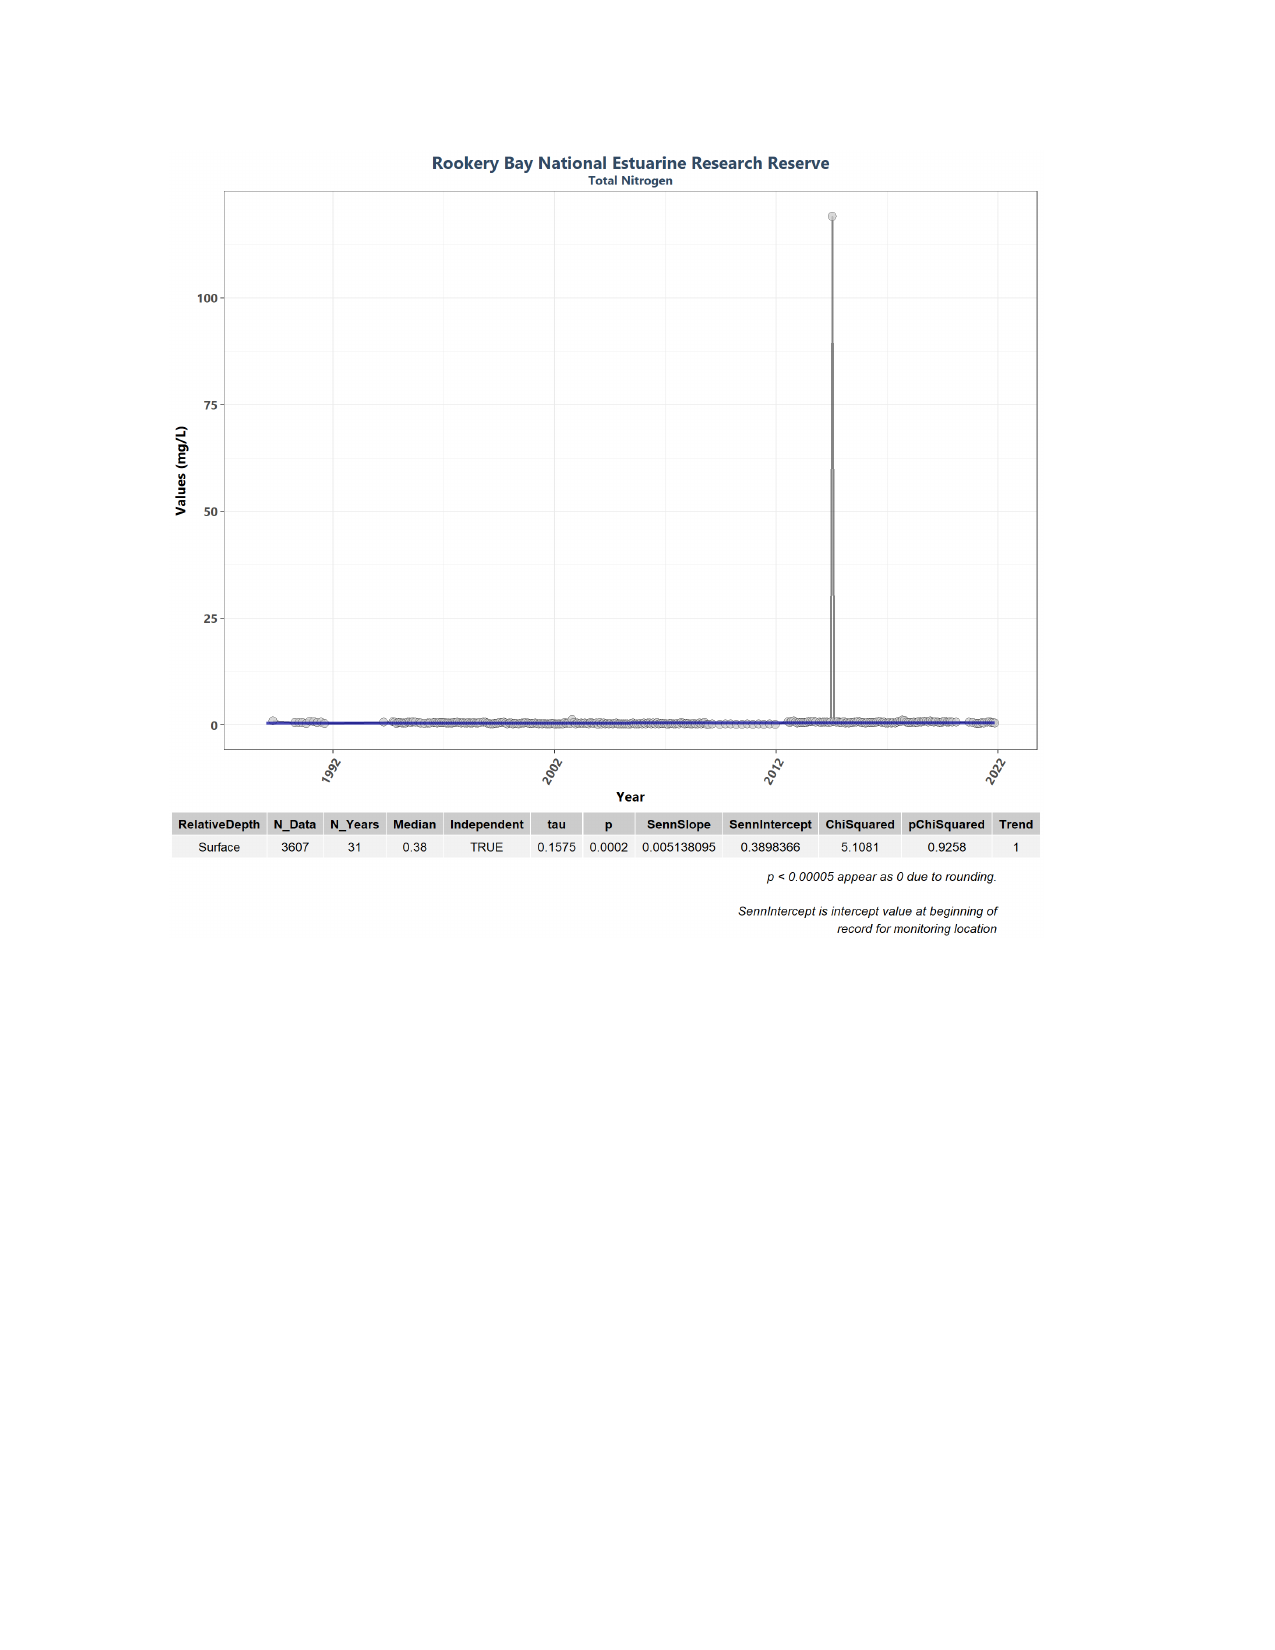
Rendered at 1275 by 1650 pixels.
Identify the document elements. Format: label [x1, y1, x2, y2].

picture [168, 150, 1044, 938]
